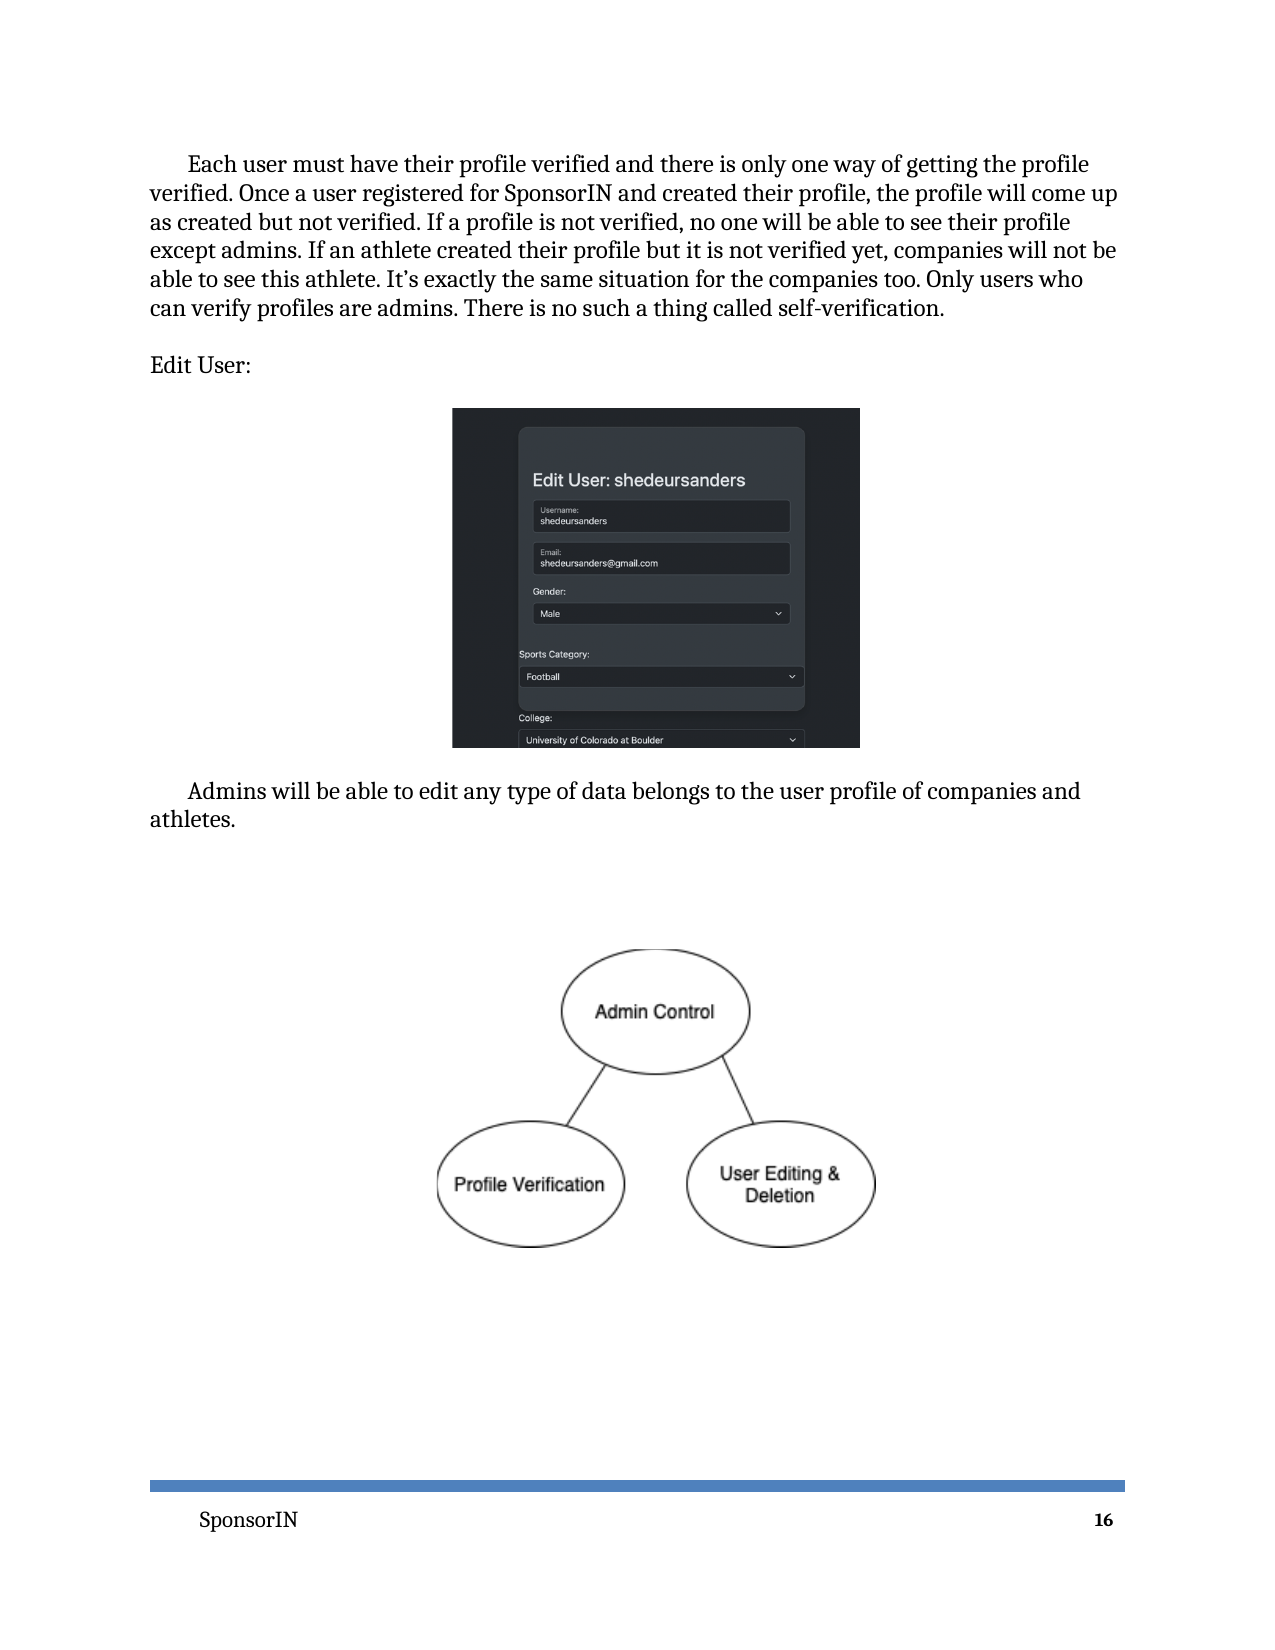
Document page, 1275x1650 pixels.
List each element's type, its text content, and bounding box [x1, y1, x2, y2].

text Each user must have their profile verified and there is only one way of getting the profile verified. Once a user registered for SponsorIN and created their profile, the profile will come up as created but not verified. If a profile is not verified, no one will be able to see their profile except admins. If an athlete created their profile but it is not verified yet, companies will not be able to see this athlete. It’s exactly the same situation for the companies too. Only users who can verify profiles are admins. There is no such a thing called self-verification. [150, 150, 1125, 322]
text Admins will be able to edit any type of data belongs to the user profile of companies and athletes. [150, 777, 1125, 834]
text Edit User: [150, 351, 1125, 380]
picture [452, 408, 860, 748]
picture [436, 949, 876, 1248]
